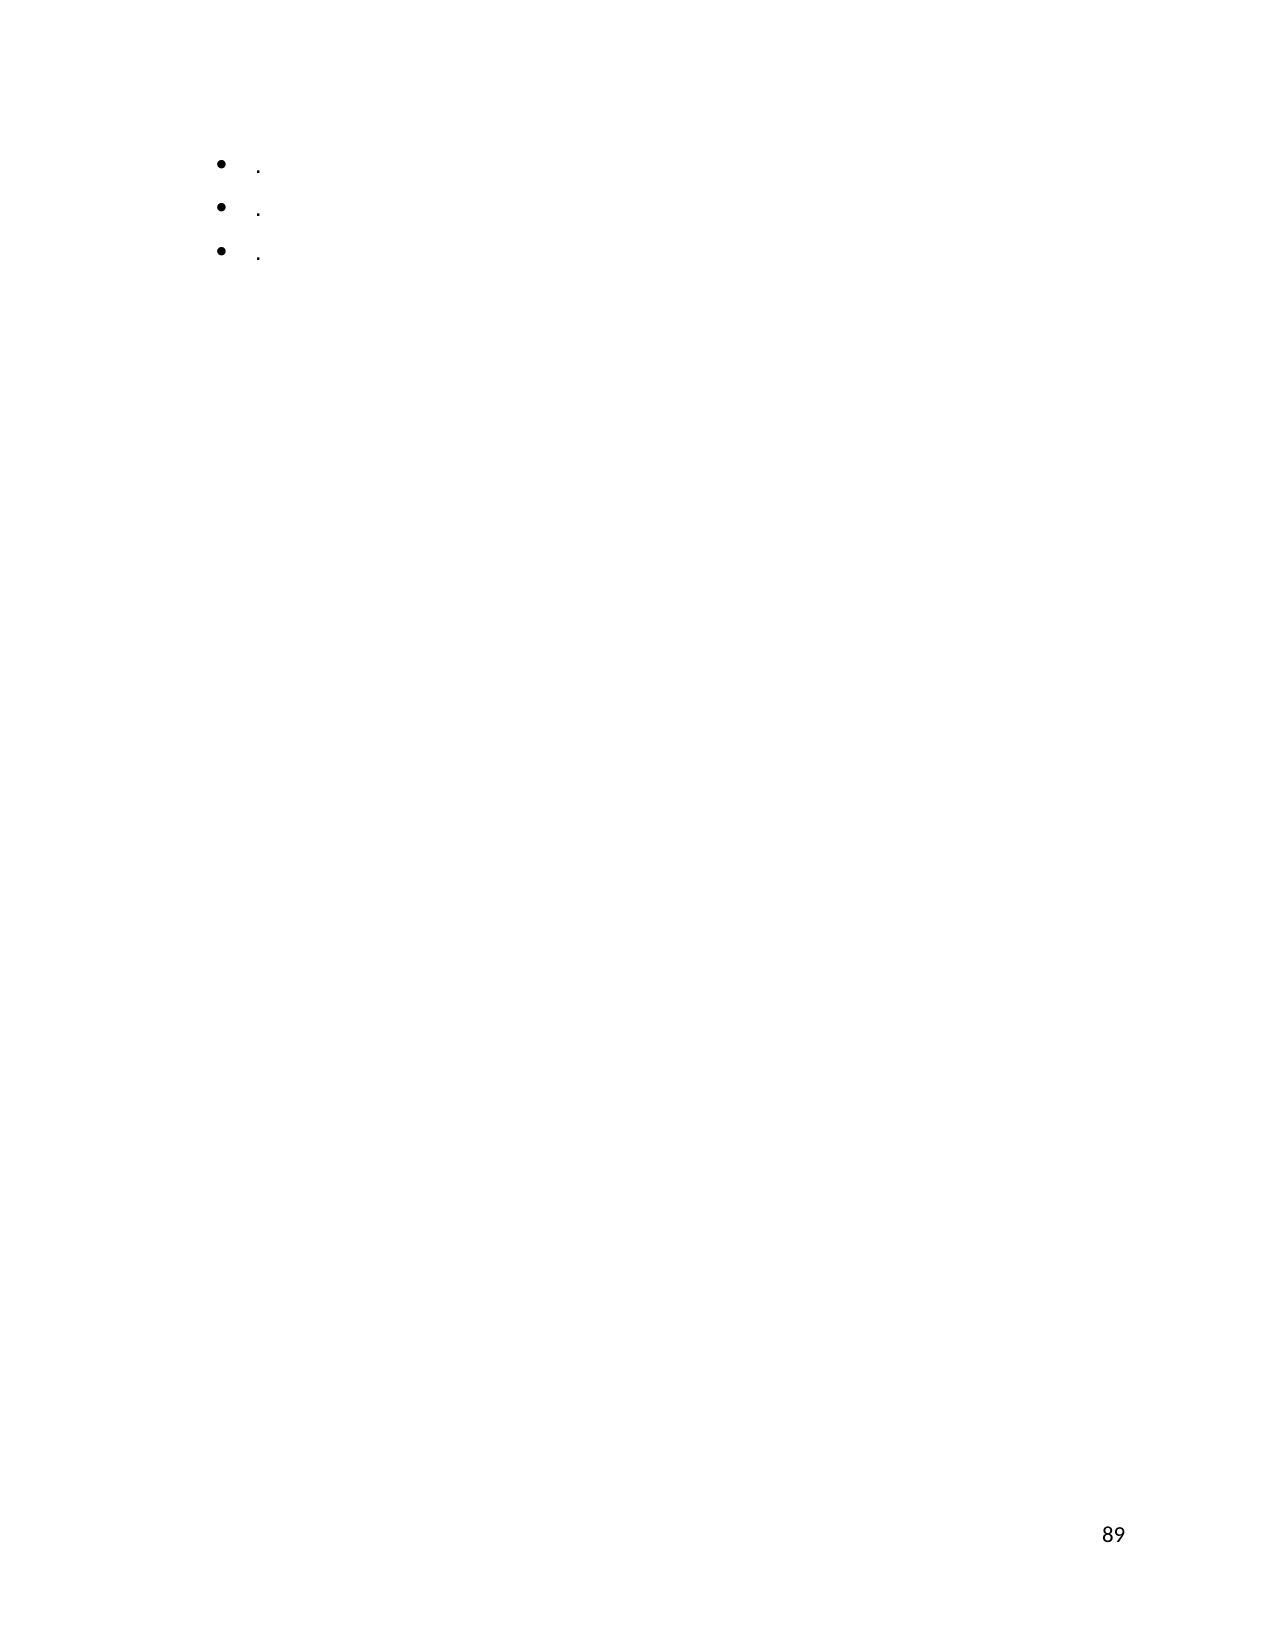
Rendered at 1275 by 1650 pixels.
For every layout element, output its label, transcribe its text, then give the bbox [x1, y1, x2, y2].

list . [217, 150, 1125, 179]
list . [217, 236, 1125, 265]
list . [217, 193, 1125, 222]
